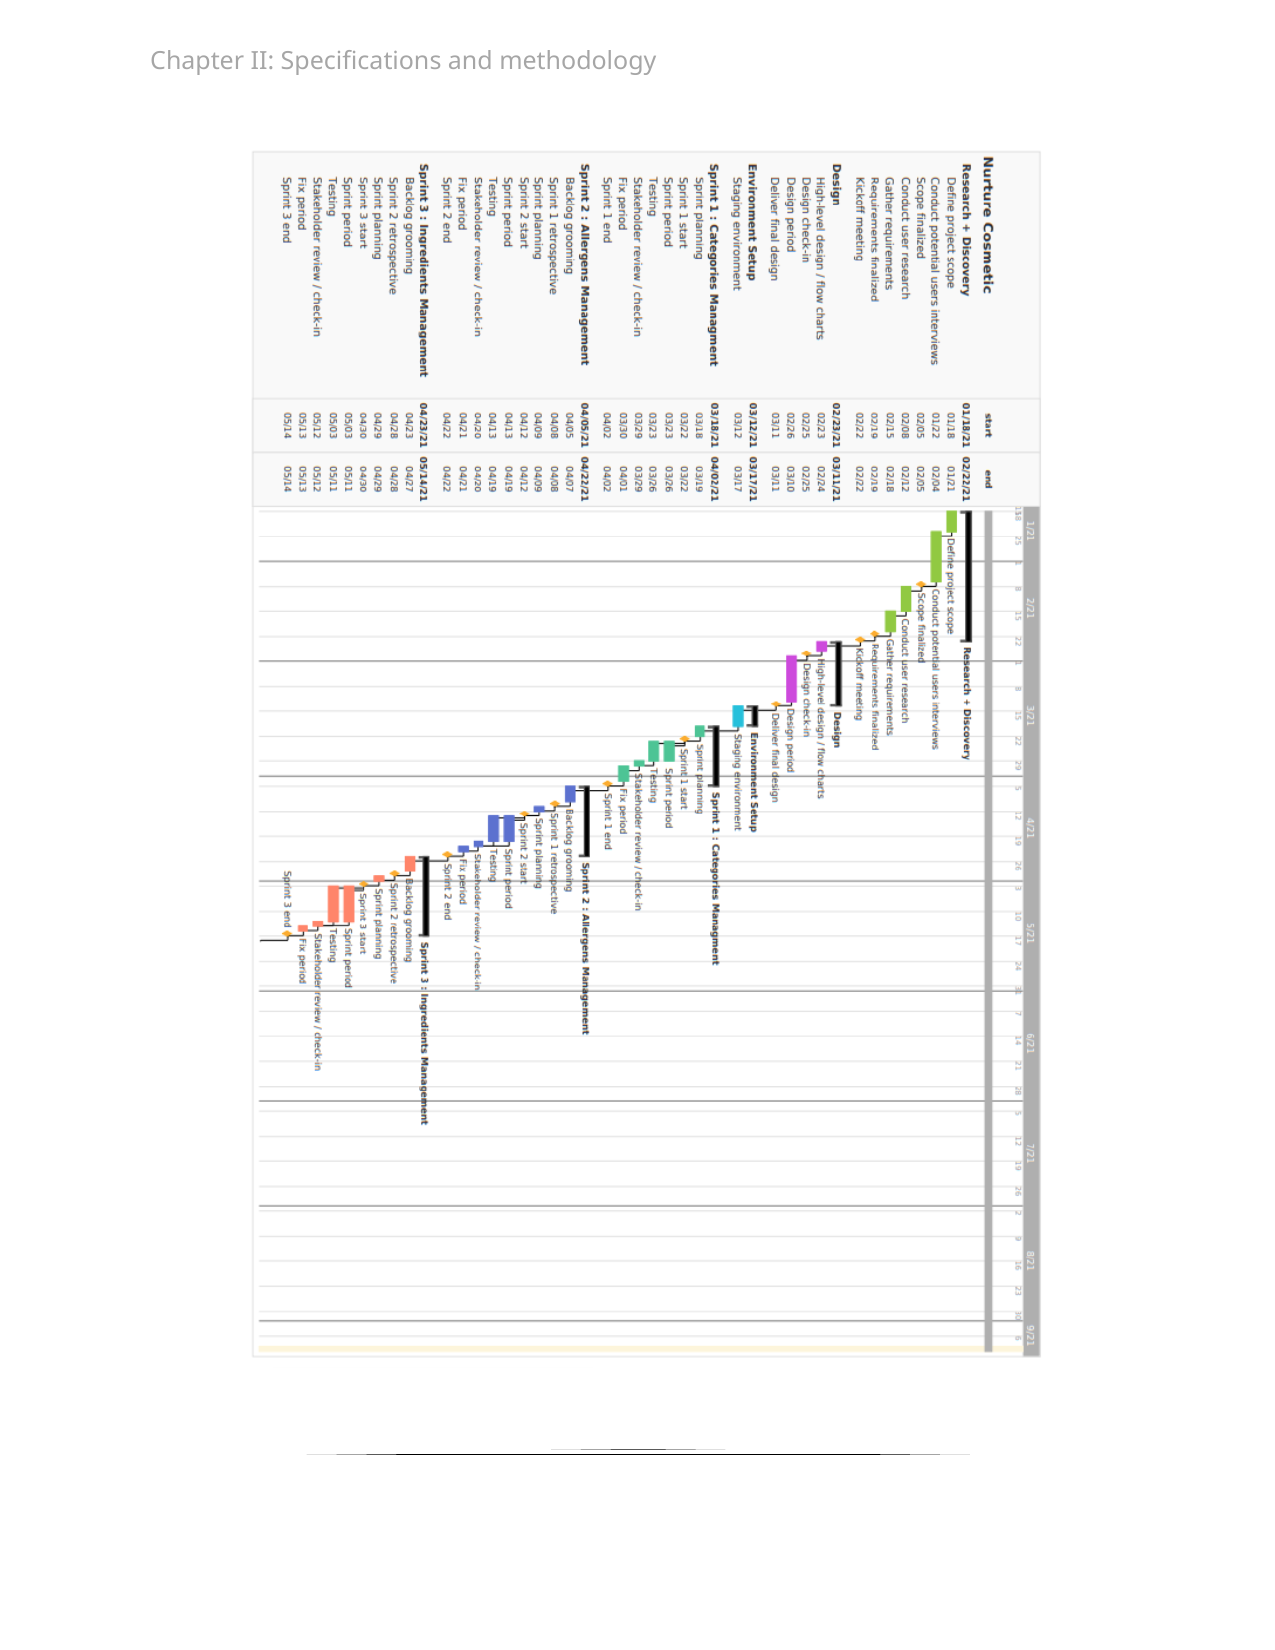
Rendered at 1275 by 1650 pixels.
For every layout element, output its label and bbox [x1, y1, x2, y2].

picture [251, 151, 1042, 1367]
